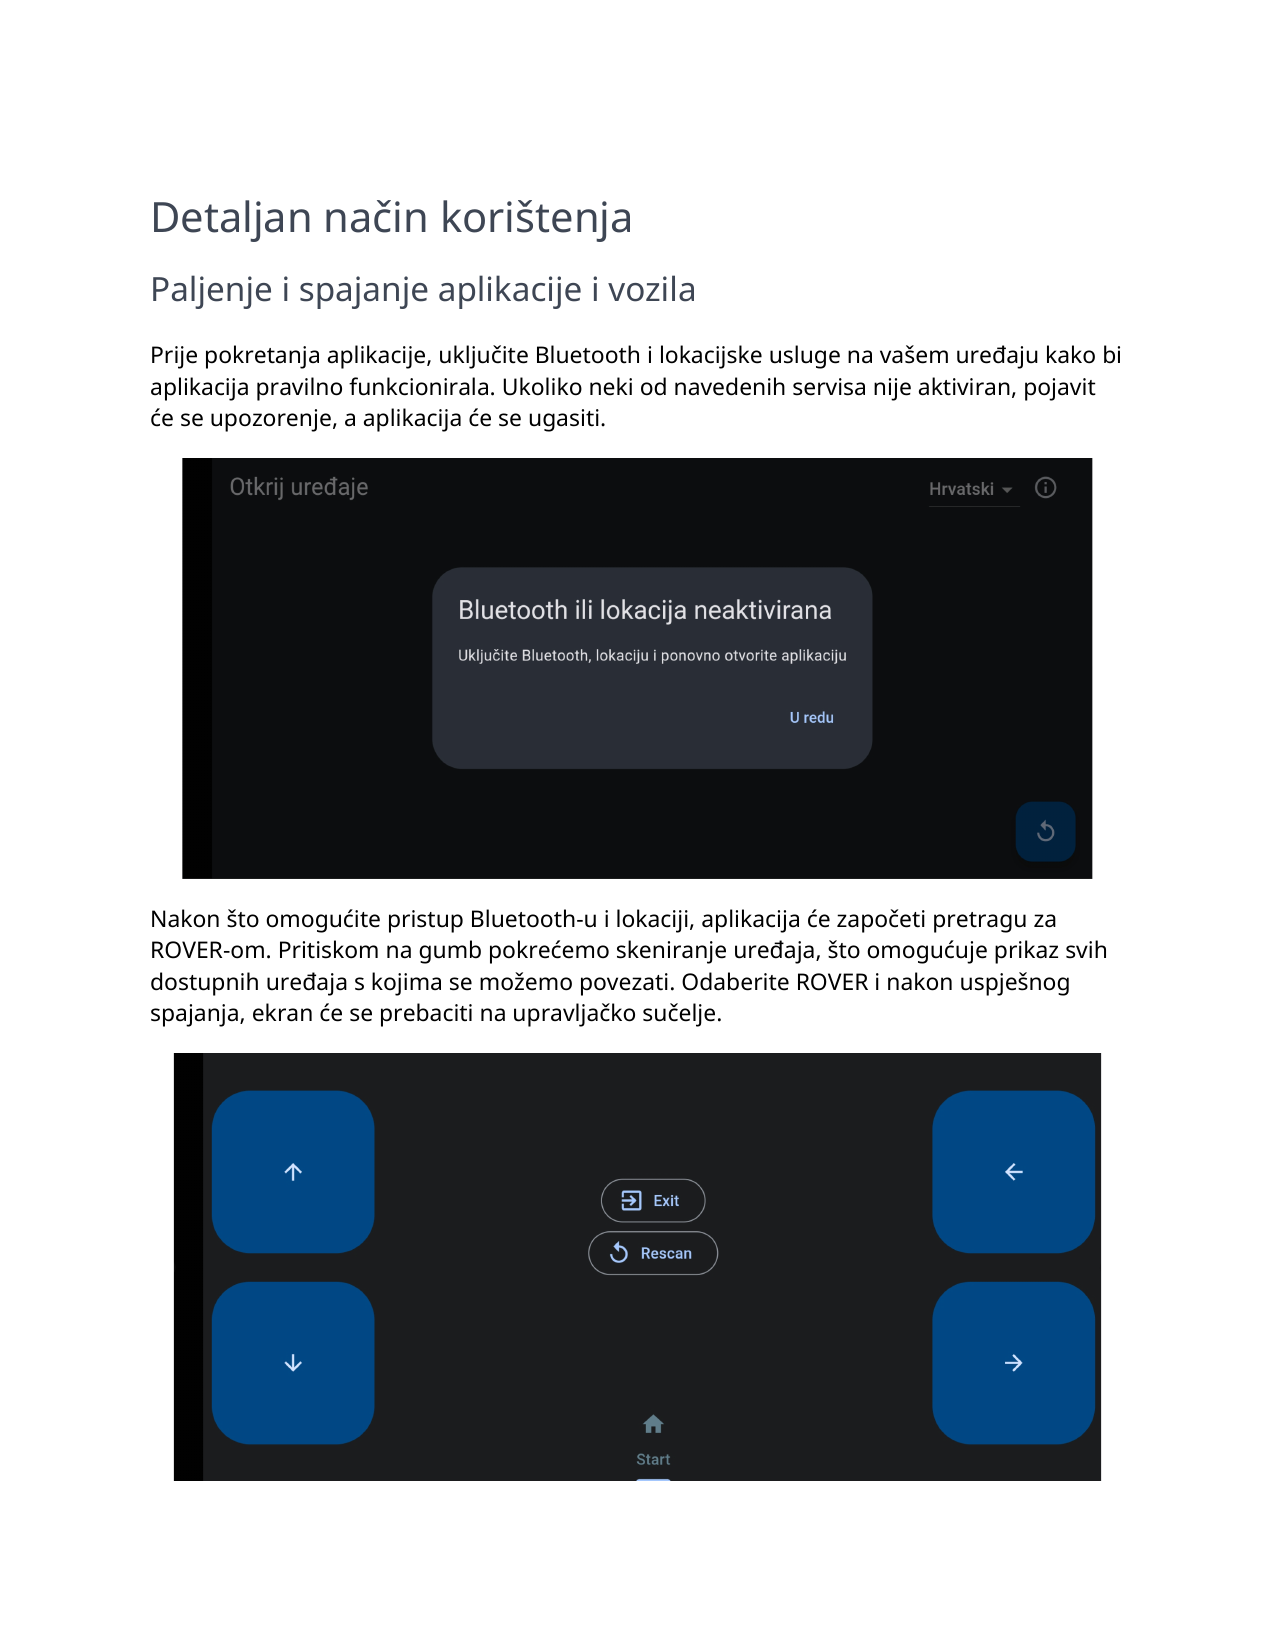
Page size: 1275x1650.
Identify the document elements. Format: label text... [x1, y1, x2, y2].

picture [182, 458, 1093, 879]
subtitle Detaljan način korištenja [150, 187, 1125, 244]
subtitle Paljenje i spajanje aplikacije i vozila [150, 265, 1125, 311]
picture [173, 1053, 1102, 1481]
text Prije pokretanja aplikacije, uključite Bluetooth i lokacijske usluge na vašem uređaju kako bi aplikacija pravilno funkcionirala. Ukoliko neki od navedenih servisa nije aktiviran, pojavit će se upozorenje, a aplikacija će se ugasiti. [150, 339, 1125, 433]
text Nakon što omogućite pristup Bluetooth-u i lokaciji, aplikacija će započeti pretragu za ROVER-om. Pritiskom na gumb pokrećemo skeniranje uređaja, što omogućuje prikaz svih dostupnih uređaja s kojima se možemo povezati. Odaberite ROVER i nakon uspješnog spajanja, ekran će se prebaciti na upravljačko sučelje. [150, 903, 1125, 1028]
